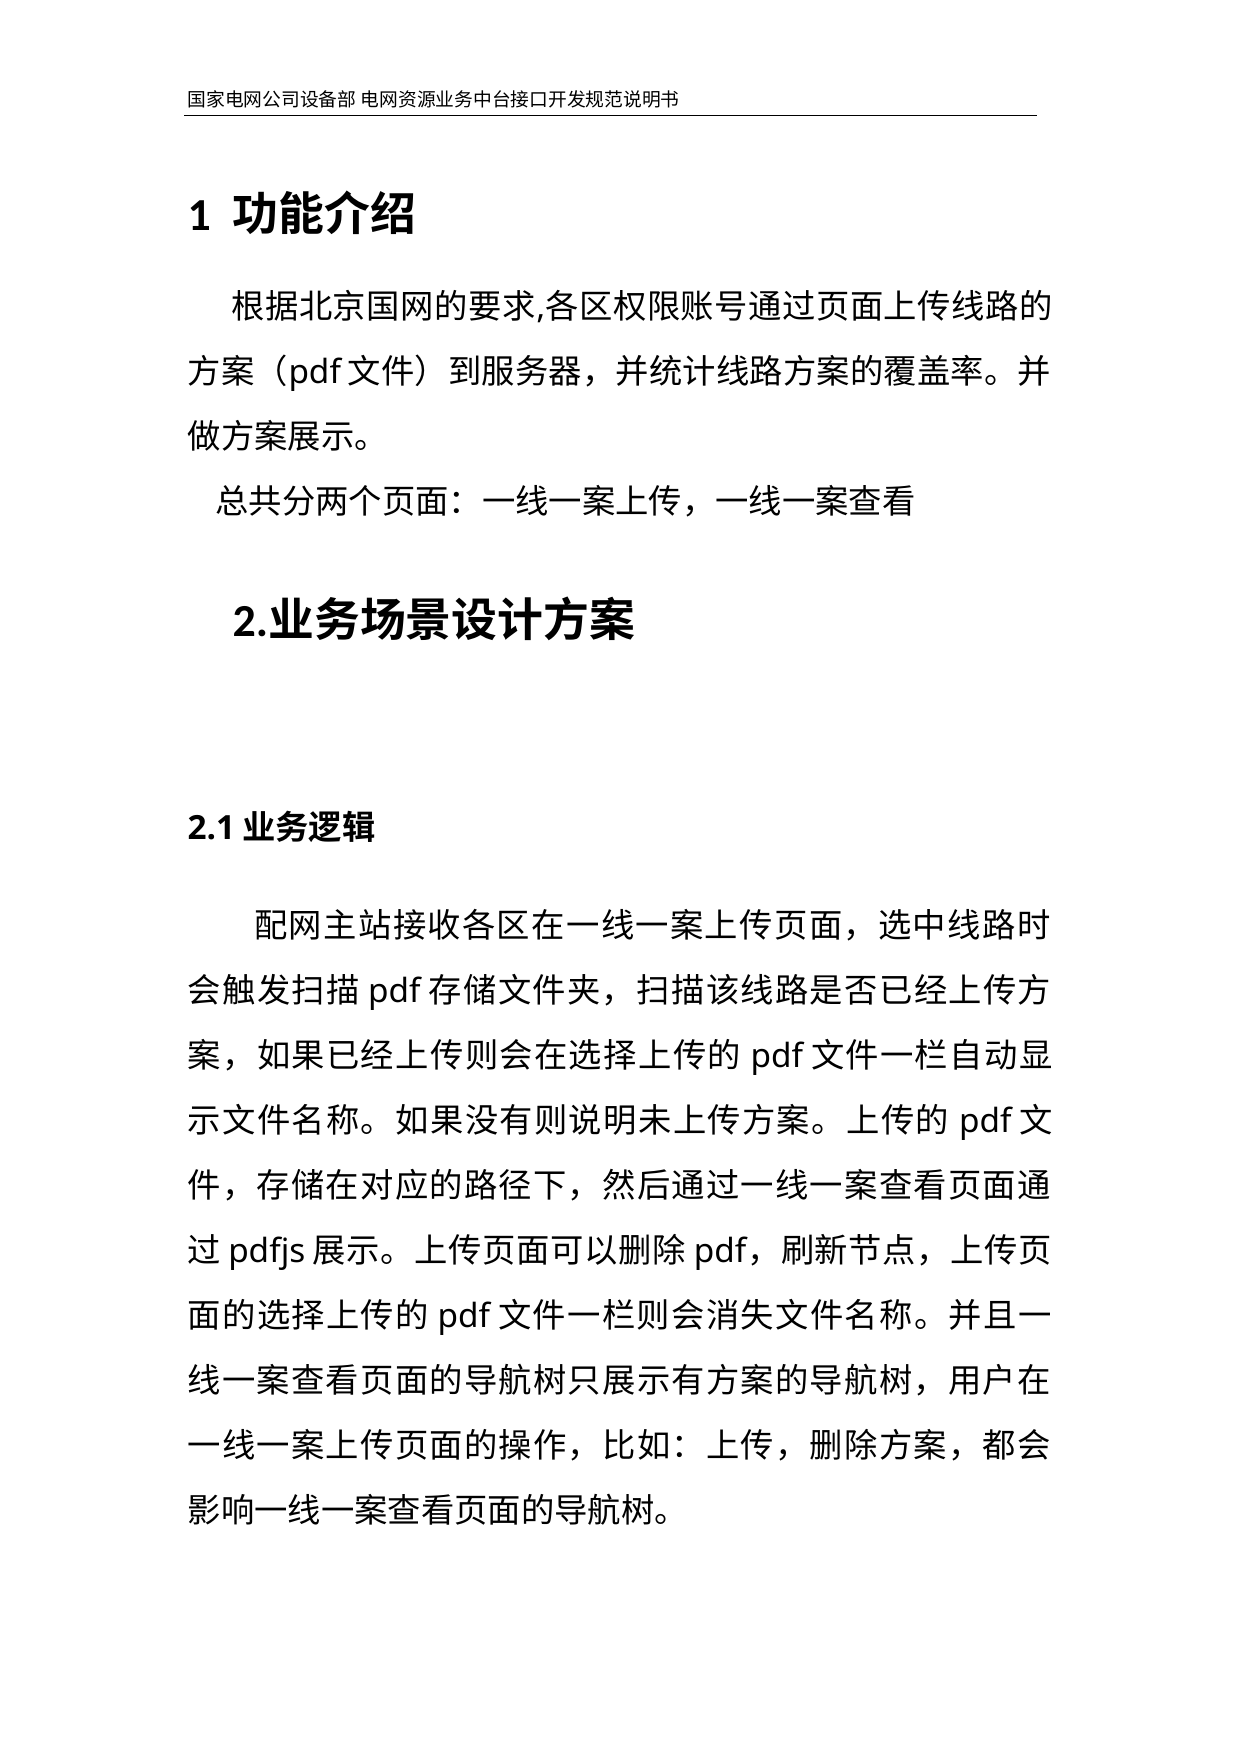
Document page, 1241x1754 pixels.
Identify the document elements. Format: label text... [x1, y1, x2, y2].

text 根据北京国网的要求,各区权限账号通过页面上传线路的方案（pdf文件）到服务器，并统计线路方案的覆盖率。并做方案展示。 [187, 272, 1053, 467]
subtitle 功能介绍 [187, 162, 1053, 259]
subtitle 2.业务场景设计方案 [232, 567, 1053, 665]
text 配网主站接收各区在一线一案上传页面，选中线路时会触发扫描pdf存储文件夹，扫描该线路是否已经上传方案，如果已经上传则会在选择上传的pdf文件一栏自动显示文件名称。如果没有则说明未上传方案。上传的pdf文件，存储在对应的路径下，然后通过一线一案查看页面通过pdfjs展示。上传页面可以删除pdf，刷新节点，上传页面的选择上传的pdf文件一栏则会消失文件名称。并且一线一案查看页面的导航树只展示有方案的导航树，用户在一线一案上传页面的操作，比如：上传，删除方案，都会影响一线一案查看页面的导航树。 [187, 890, 1053, 1540]
text 总共分两个页面：一线一案上传，一线一案查看 [187, 467, 1053, 532]
subtitle 2.1业务逻辑 [187, 793, 1053, 858]
